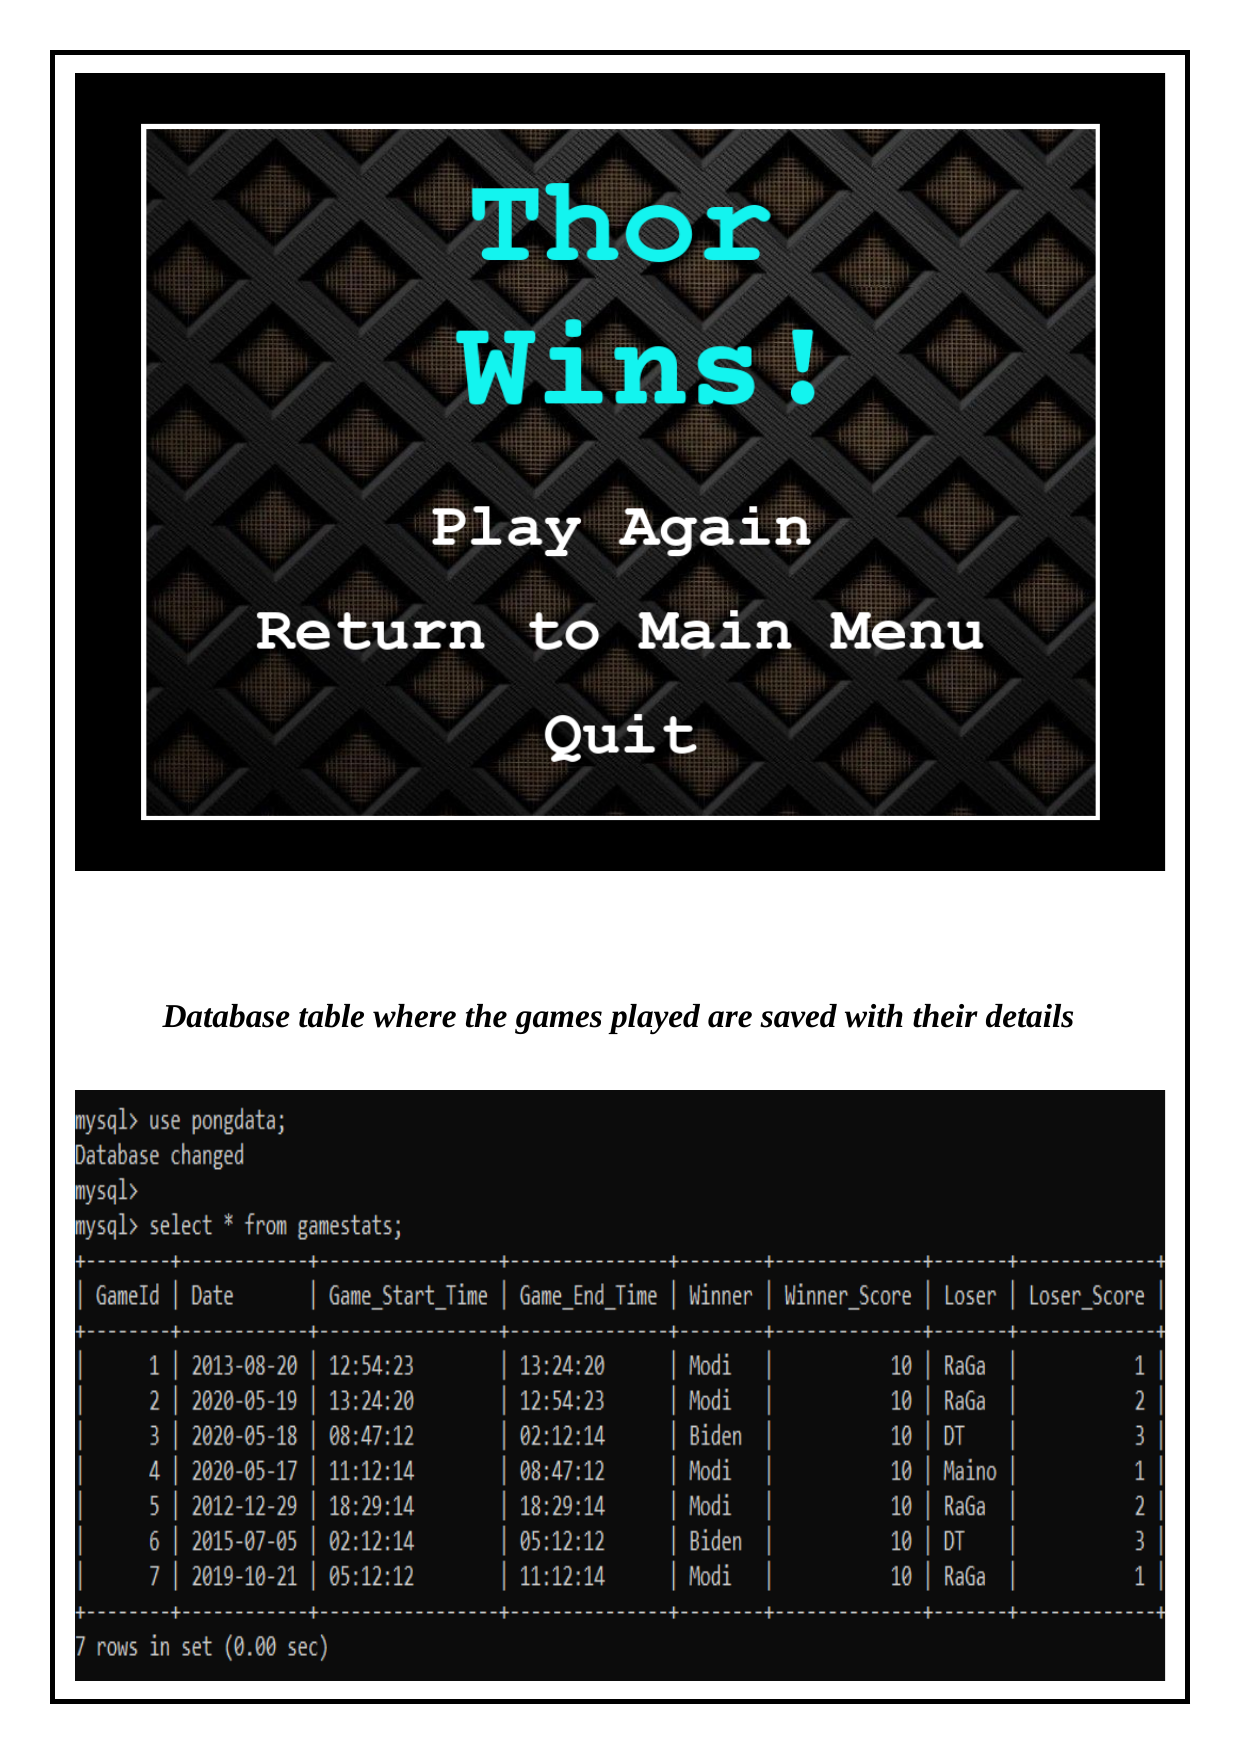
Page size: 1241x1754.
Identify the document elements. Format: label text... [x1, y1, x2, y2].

picture [75, 1090, 1166, 1681]
text Database table where the games played are saved with their details [75, 996, 1165, 1034]
picture [75, 73, 1166, 871]
